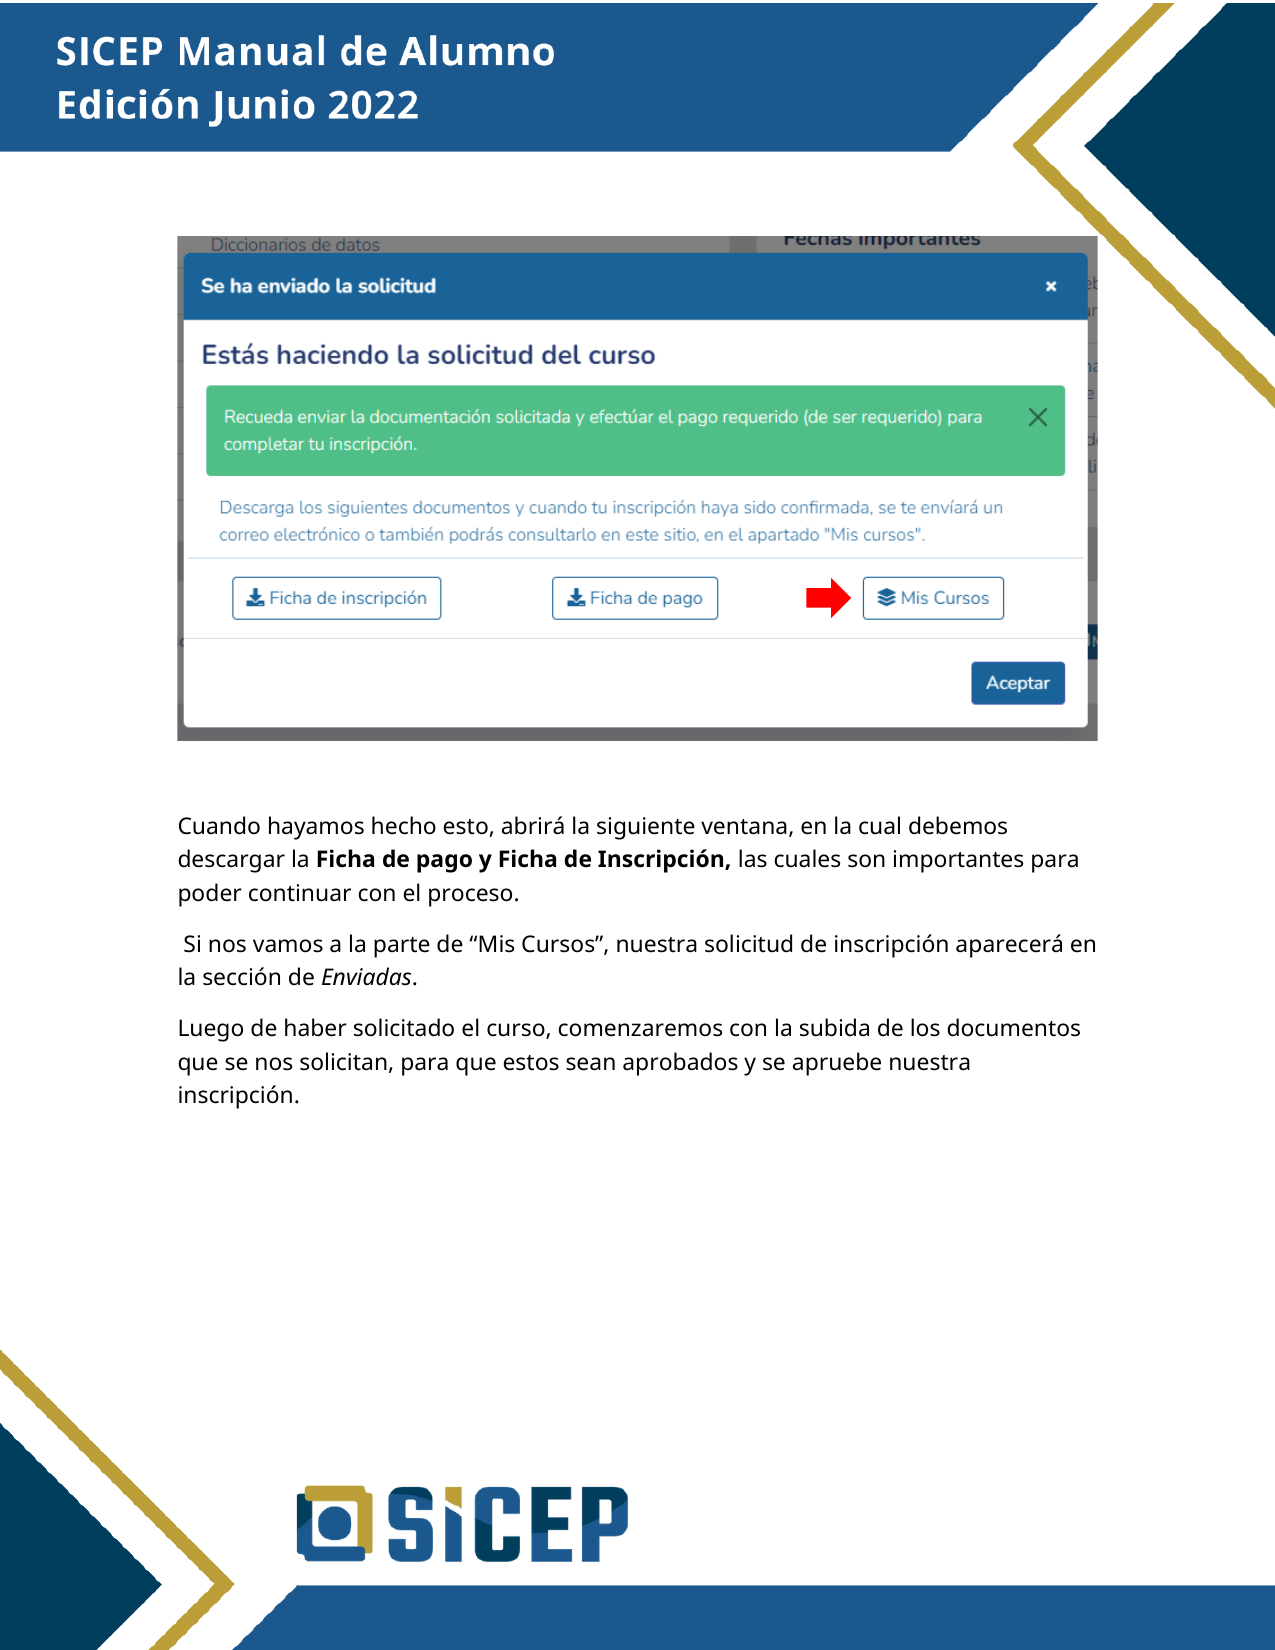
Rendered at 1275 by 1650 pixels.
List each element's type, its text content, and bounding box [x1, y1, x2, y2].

picture [0, 3, 1275, 741]
text Si nos vamos a la parte de “Mis Cursos”, nuestra solicitud de inscripción aparecerá en la sección de Enviadas. [177, 928, 1098, 993]
text Luego de haber solicitado el curso, comenzaremos con la subida de los documentos que se nos solicitan, para que estos sean aprobados y se apruebe nuestra inscripción. [177, 1012, 1098, 1111]
picture [0, 1326, 1275, 1650]
text Cuando hayamos hecho esto, abrirá la siguiente ventana, en la cual debemos descargar la Ficha de pago y Ficha de Inscripción, las cuales son importantes para poder continuar con el proceso. [177, 810, 1098, 908]
